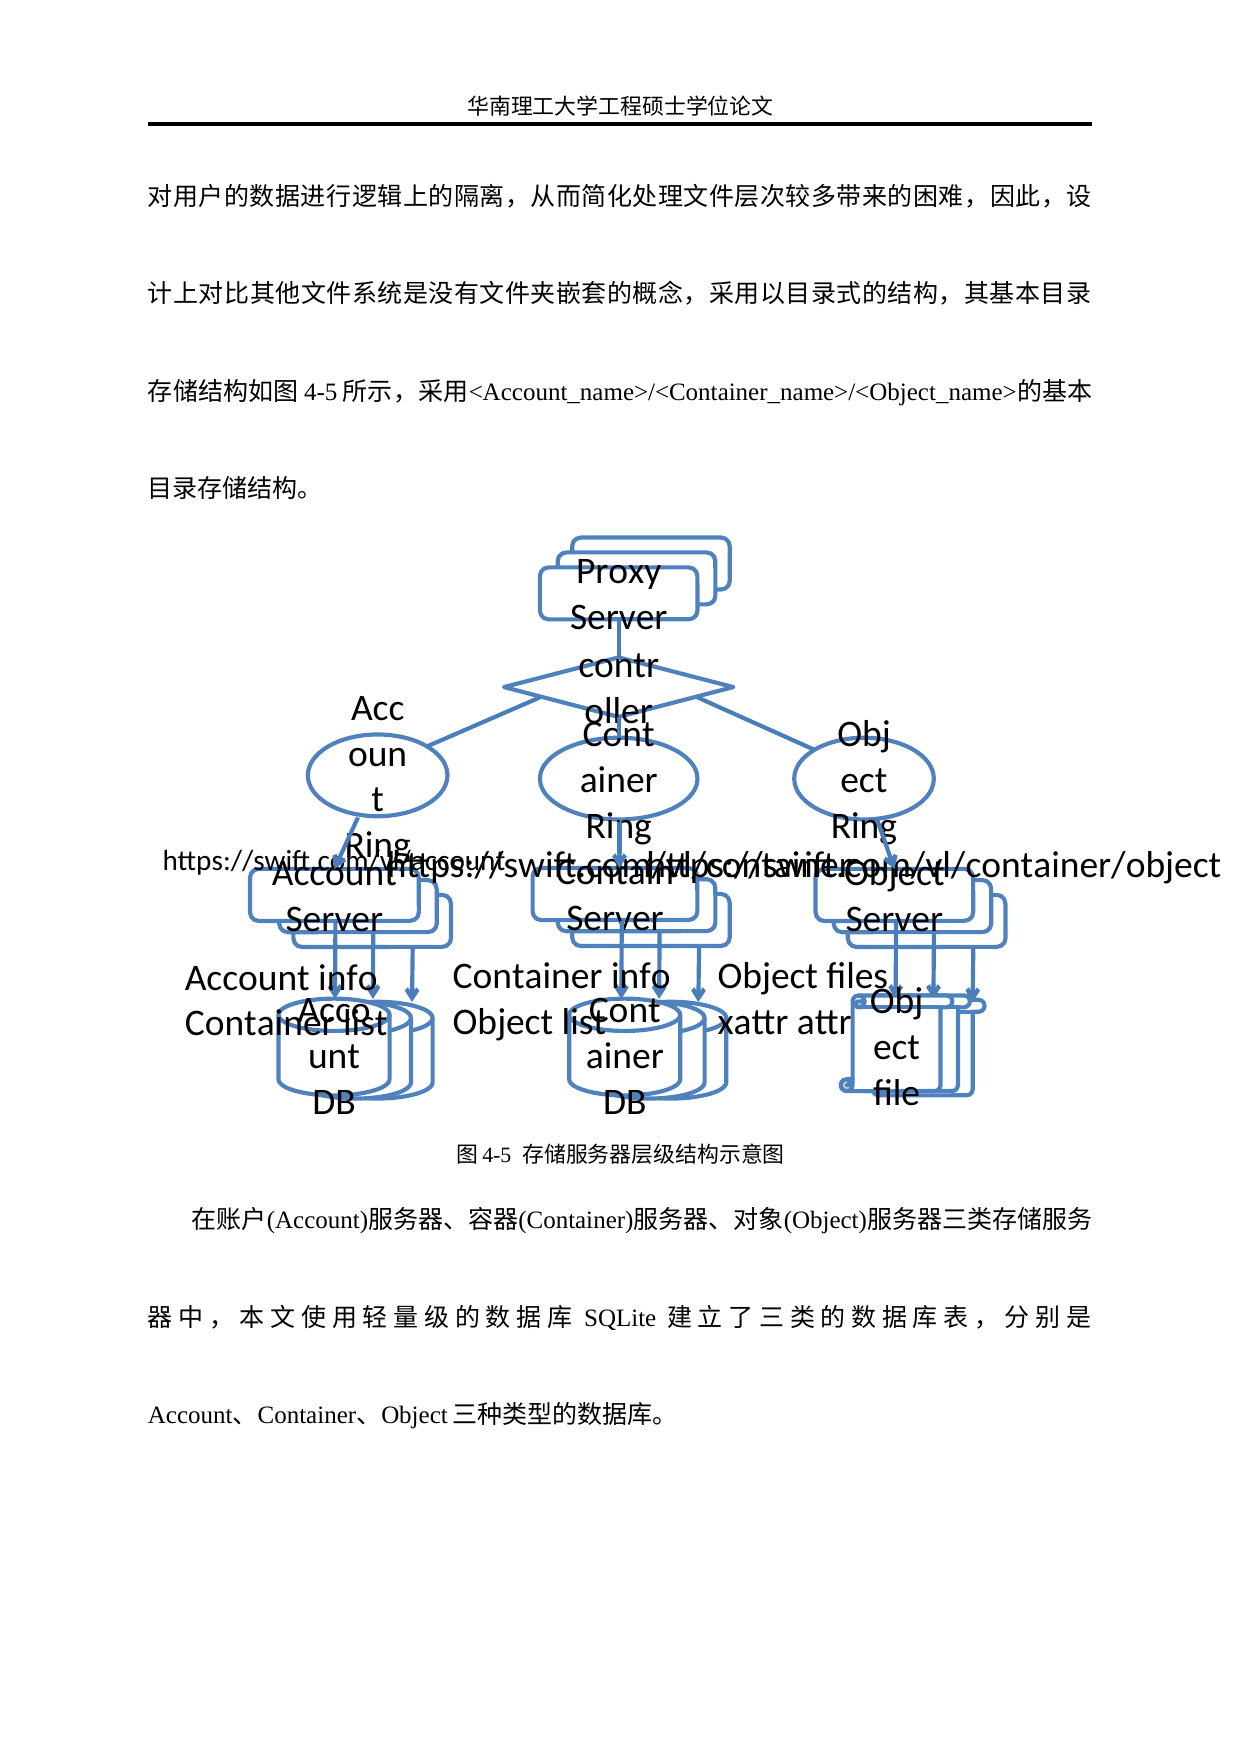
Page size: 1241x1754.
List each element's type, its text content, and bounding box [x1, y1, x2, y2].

text 在账户(Account)服务器、容器(Container)服务器、对象(Object)服务器三类存储服务器中，本文使用轻量级的数据库SQLite建立了三类的数据库表，分别是Account、Container、Object三种类型的数据库。 [148, 1185, 1092, 1445]
text 图4-5 存储服务器层级结构示意图 [148, 1137, 1092, 1169]
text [148, 162, 1092, 519]
